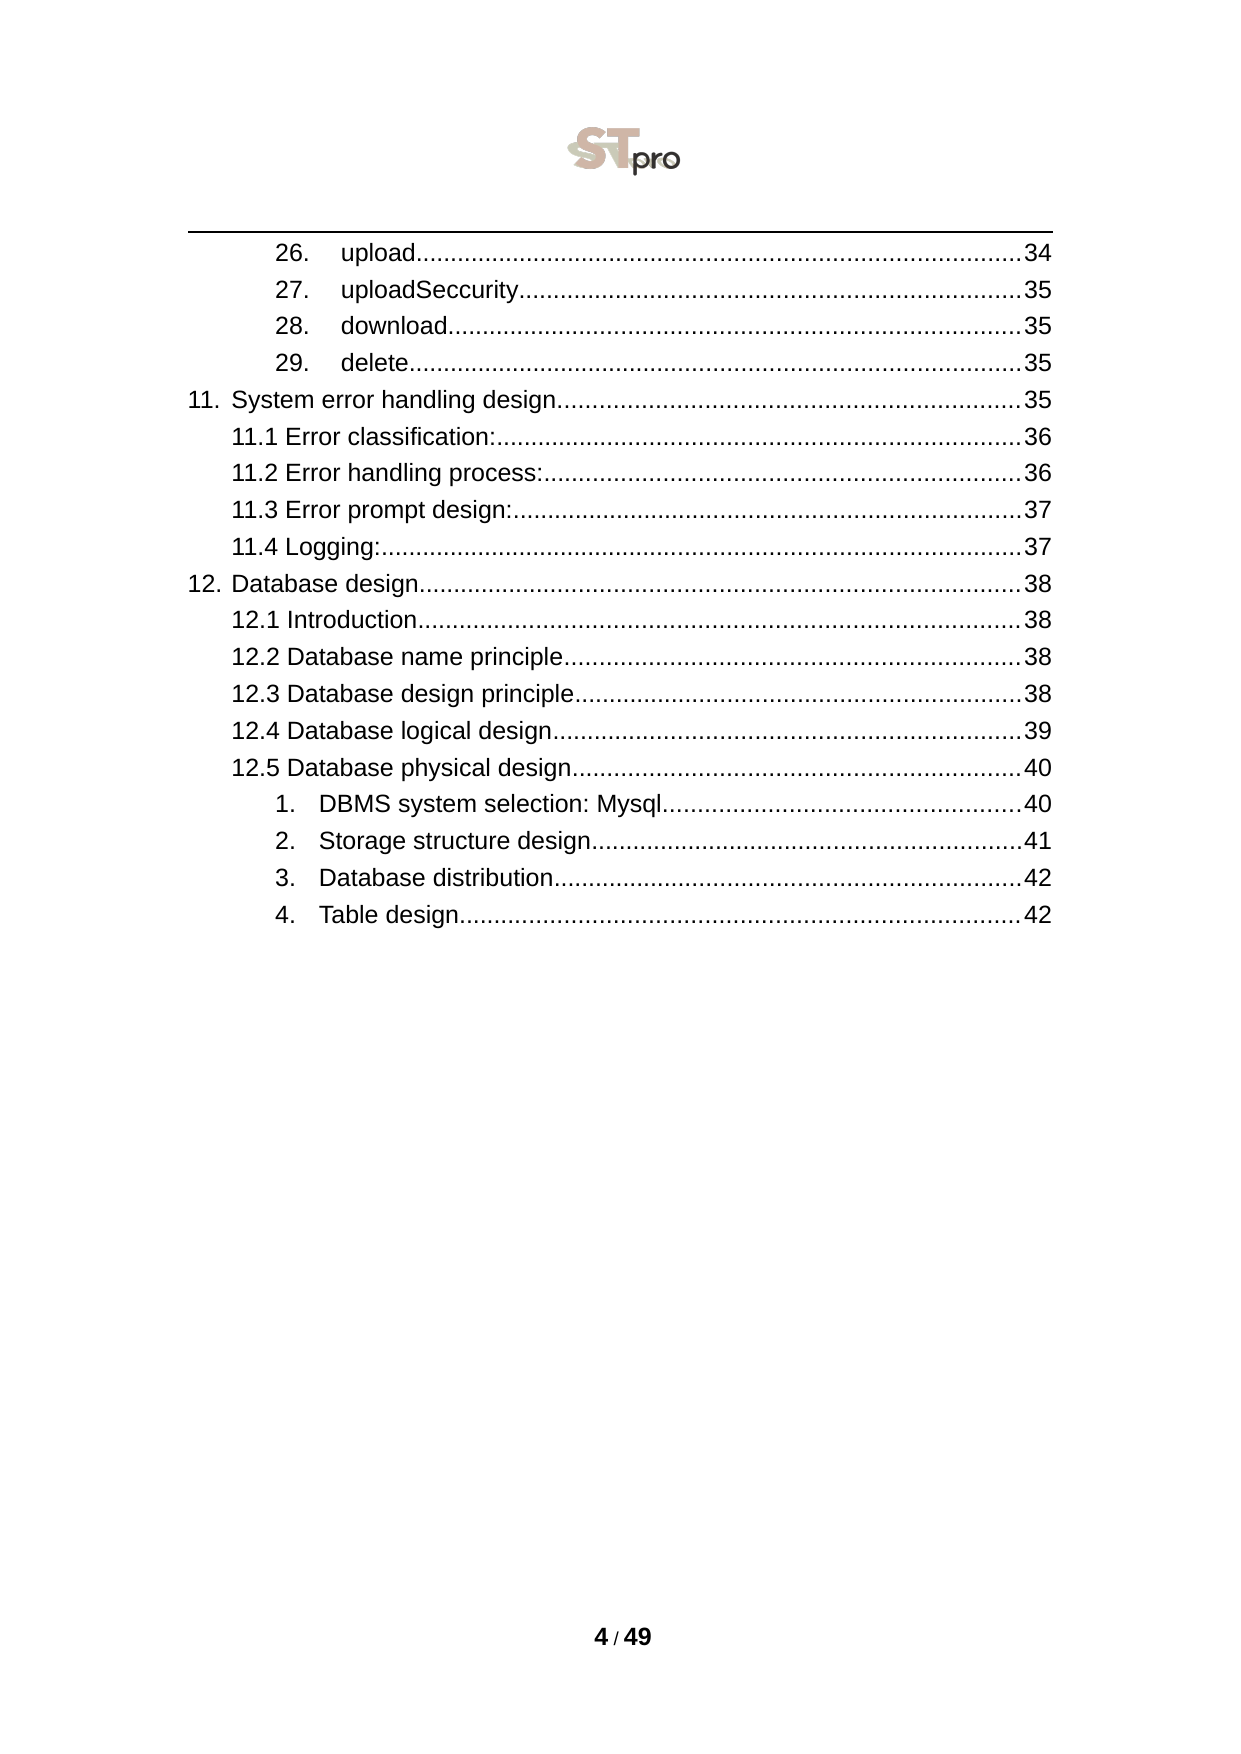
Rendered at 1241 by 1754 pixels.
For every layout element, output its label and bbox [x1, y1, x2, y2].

picture [549, 88, 691, 230]
